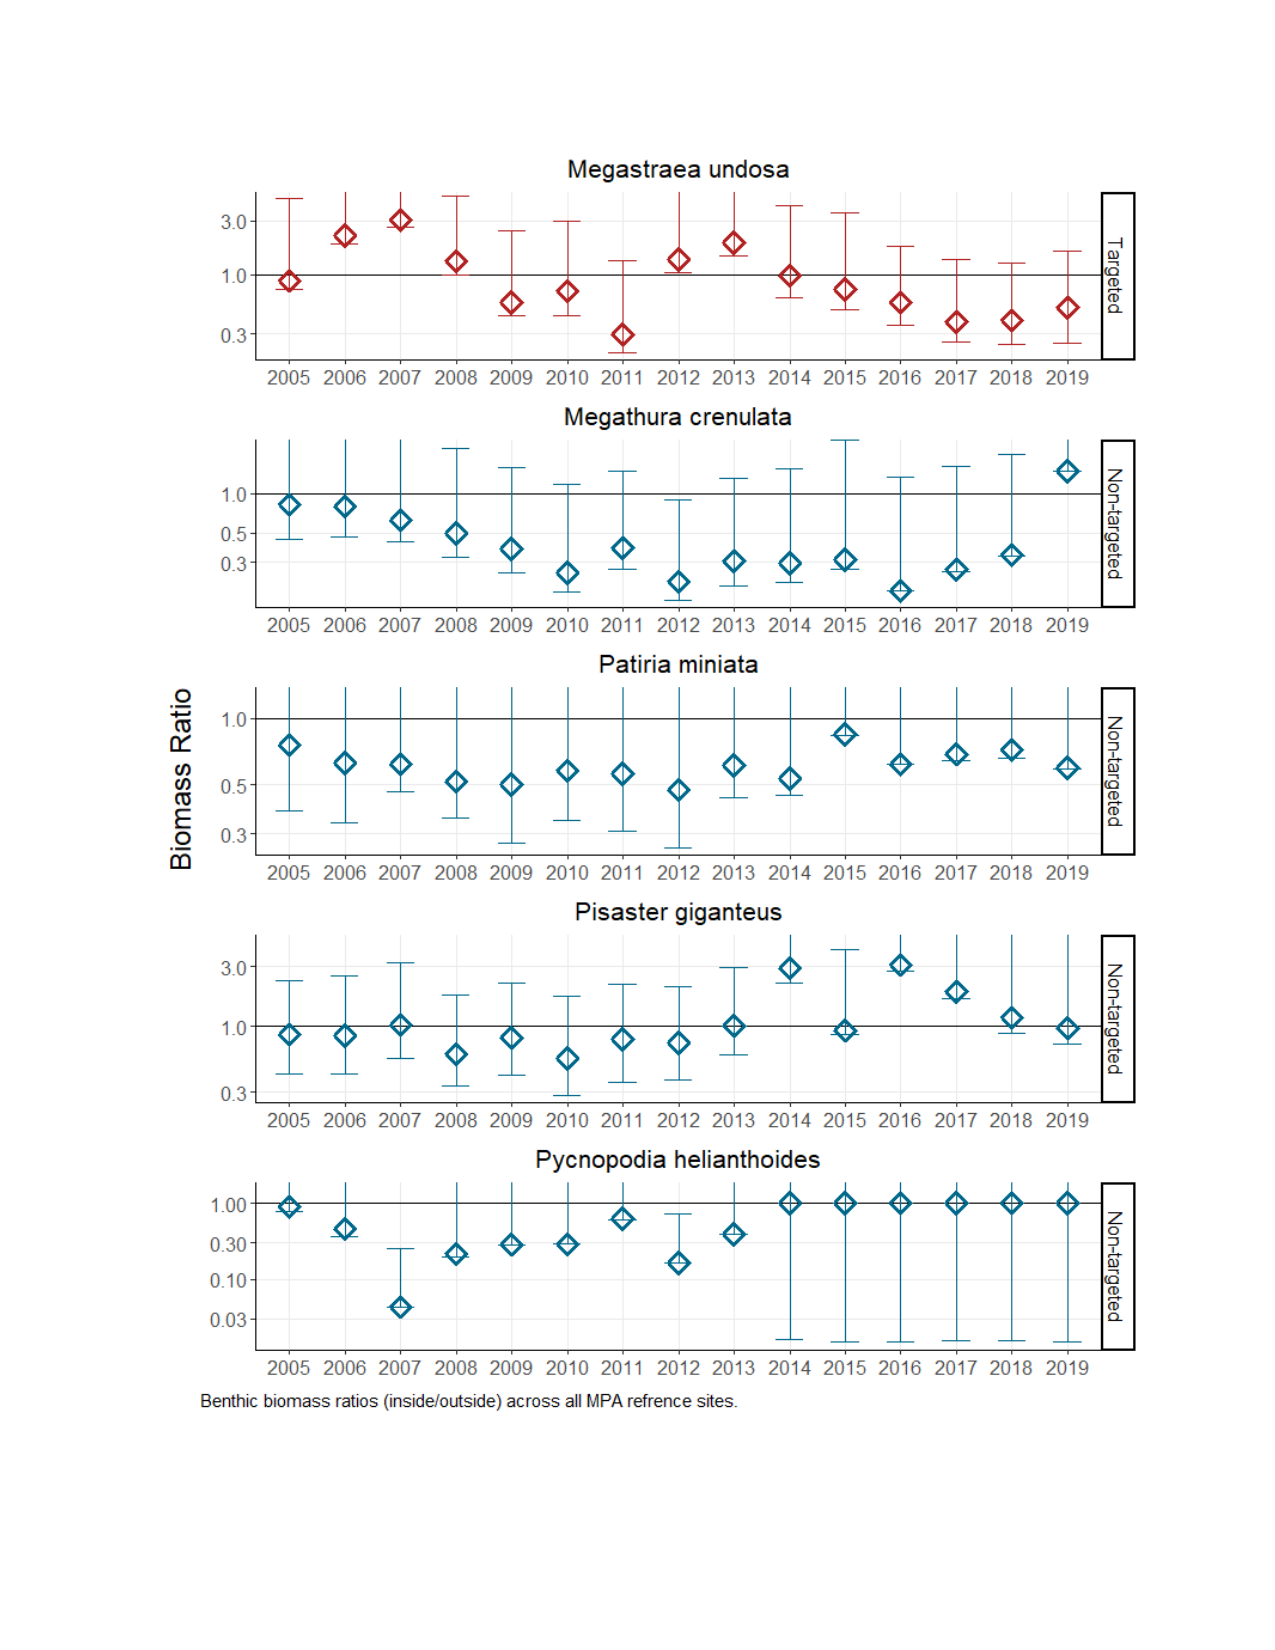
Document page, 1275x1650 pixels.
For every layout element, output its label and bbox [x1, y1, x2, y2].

picture [168, 150, 1144, 1412]
